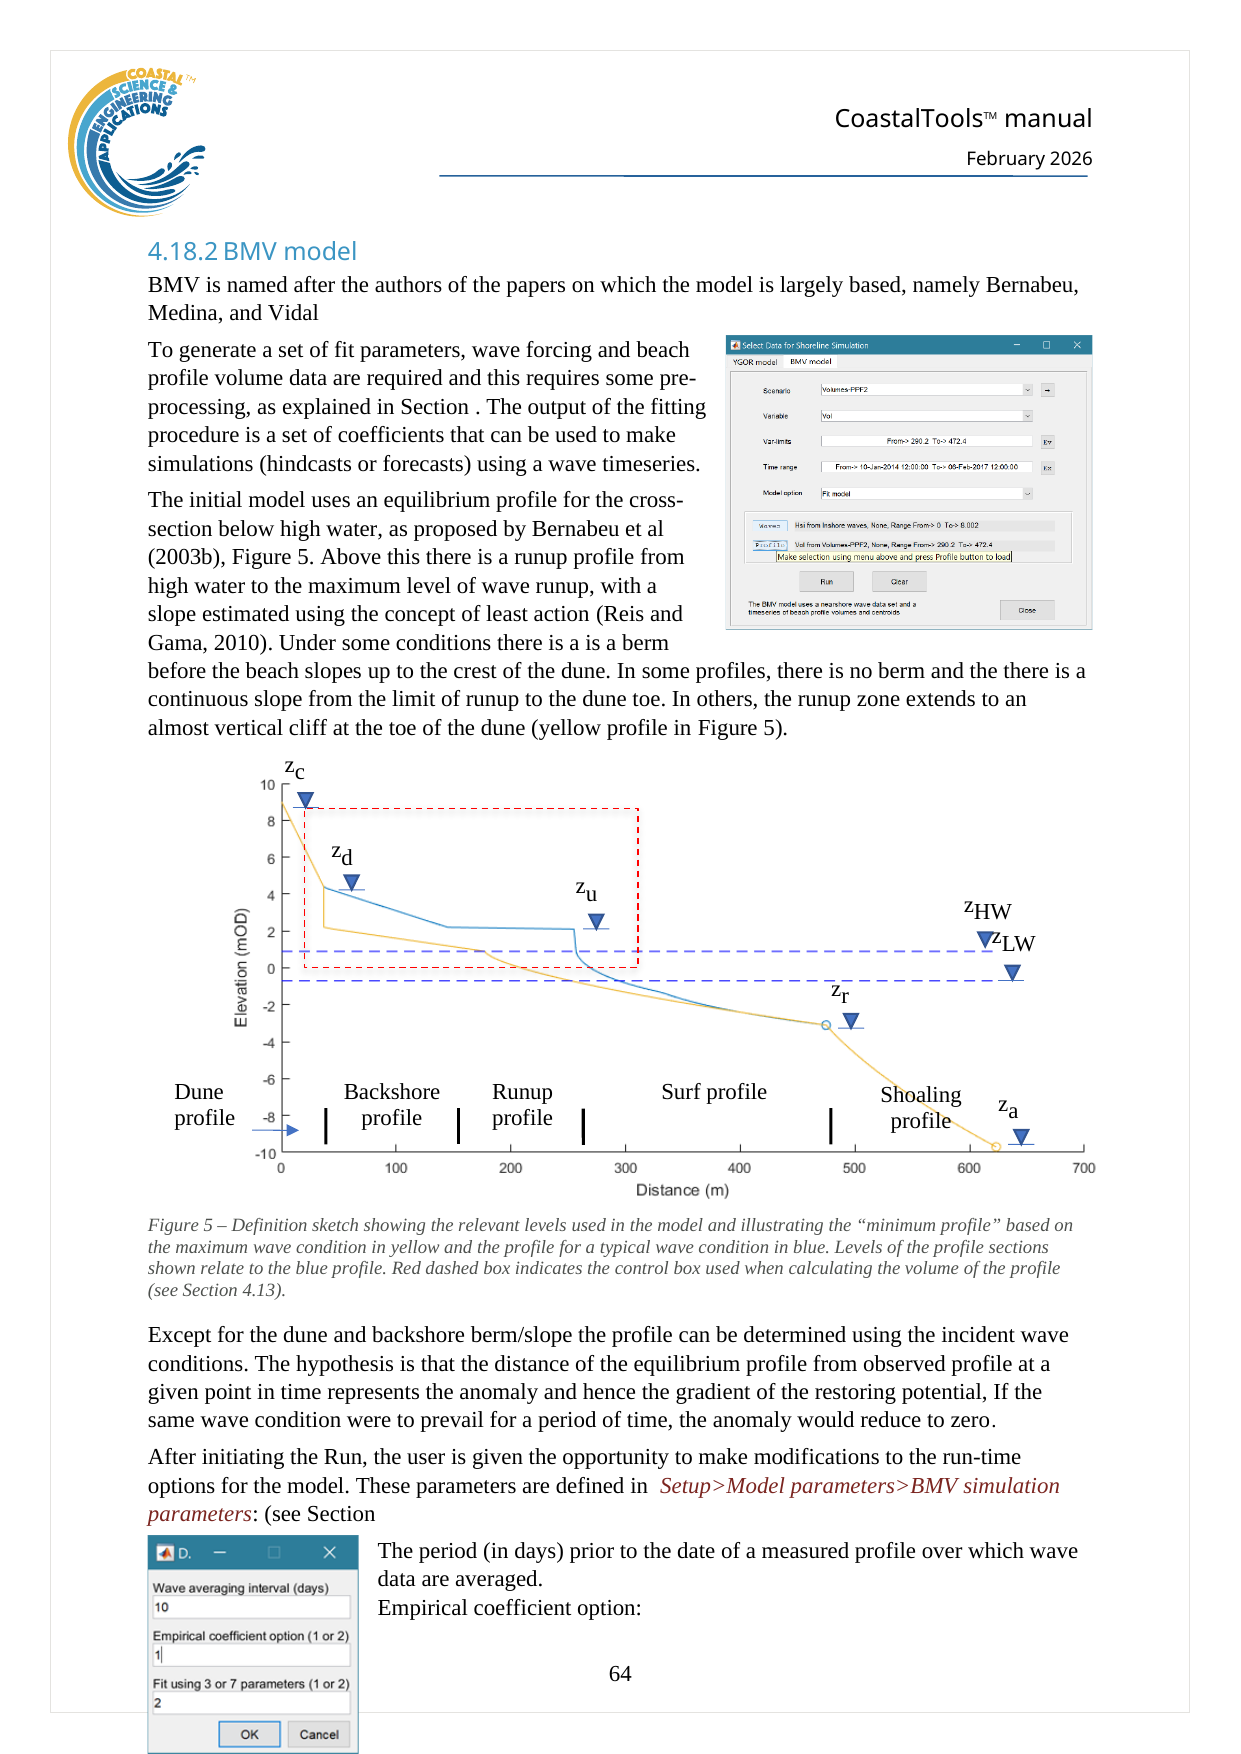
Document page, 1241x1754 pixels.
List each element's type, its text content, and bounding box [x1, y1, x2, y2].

picture [147, 1535, 359, 1754]
text After initiating the Run, the user is given the opportunity to make modifications to the run-time options for the model. These parameters are defined in Setup>Model parameters>BMV simulation parameters: (see Section 3.4.3) but can be modified for each run. [148, 1443, 1093, 1527]
text The initial model uses an equilibrium profile for the cross-section below high water, as proposed by Bernabeu et al (2003b), Figure 5. Above this there is a runup profile from high water to the maximum level of wave runup, with a slope estimated using the concept of least action (Reis and Gama, 2010). Under some conditions there is a is a berm before the beach slopes up to the crest of the dune. In some profiles, there is no berm and the there is a continuous slope from the limit of runup to the dune toe. In others, the runup zone extends to an almost vertical cliff at the toe of the dune (yellow profile in Figure 5). [148, 486, 1093, 740]
text BMV is named after the authors of the papers on which the model is largely based, namely Bernabeu, Medina, and Vidal (Bernabeu et al., 2003a; Bernabeu et al., 2003b; and also Medina et al., 2004). The workflow is similar to the YGOR model and involves first fitting a set of model parameters and then using these to generate a forecast/hindcast simulation. However, this model is MUCH more experimental and is the subject of ongoing development. [148, 271, 1093, 325]
text Empirical coefficient option: [359, 1594, 1093, 1620]
text To generate a set of fit parameters, wave forcing and beach profile volume data are required and this requires some pre-processing, as explained in Section 3.5.5. The output of the fitting procedure is a set of coefficients that can be used to make simulations (hindcasts or forecasts) using a wave timeseries. [148, 336, 725, 476]
subtitle BMV model [148, 234, 1093, 268]
text The period (in days) prior to the date of a measured profile over which wave data are averaged. [359, 1537, 1093, 1592]
picture [147, 750, 1183, 1202]
text Figure 5 – Definition sketch showing the relevant levels used in the model and illustrating the “minimum profile” based on the maximum wave condition in yellow and the profile for a typical wave condition in blue. Levels of the profile sections shown relate to the blue profile. Red dashed box indicates the control box used when calculating the volume of the profile (see Section 4.13). [148, 1214, 1093, 1300]
text Except for the dune and backshore berm/slope the profile can be determined using the incident wave conditions. The hypothesis is that the distance of the equilibrium profile from observed profile at a given point in time represents the anomaly and hence the gradient of the restoring potential, If the same wave condition were to prevail for a period of time, the anomaly would reduce to zero. [148, 1321, 1093, 1433]
picture [725, 335, 1093, 630]
